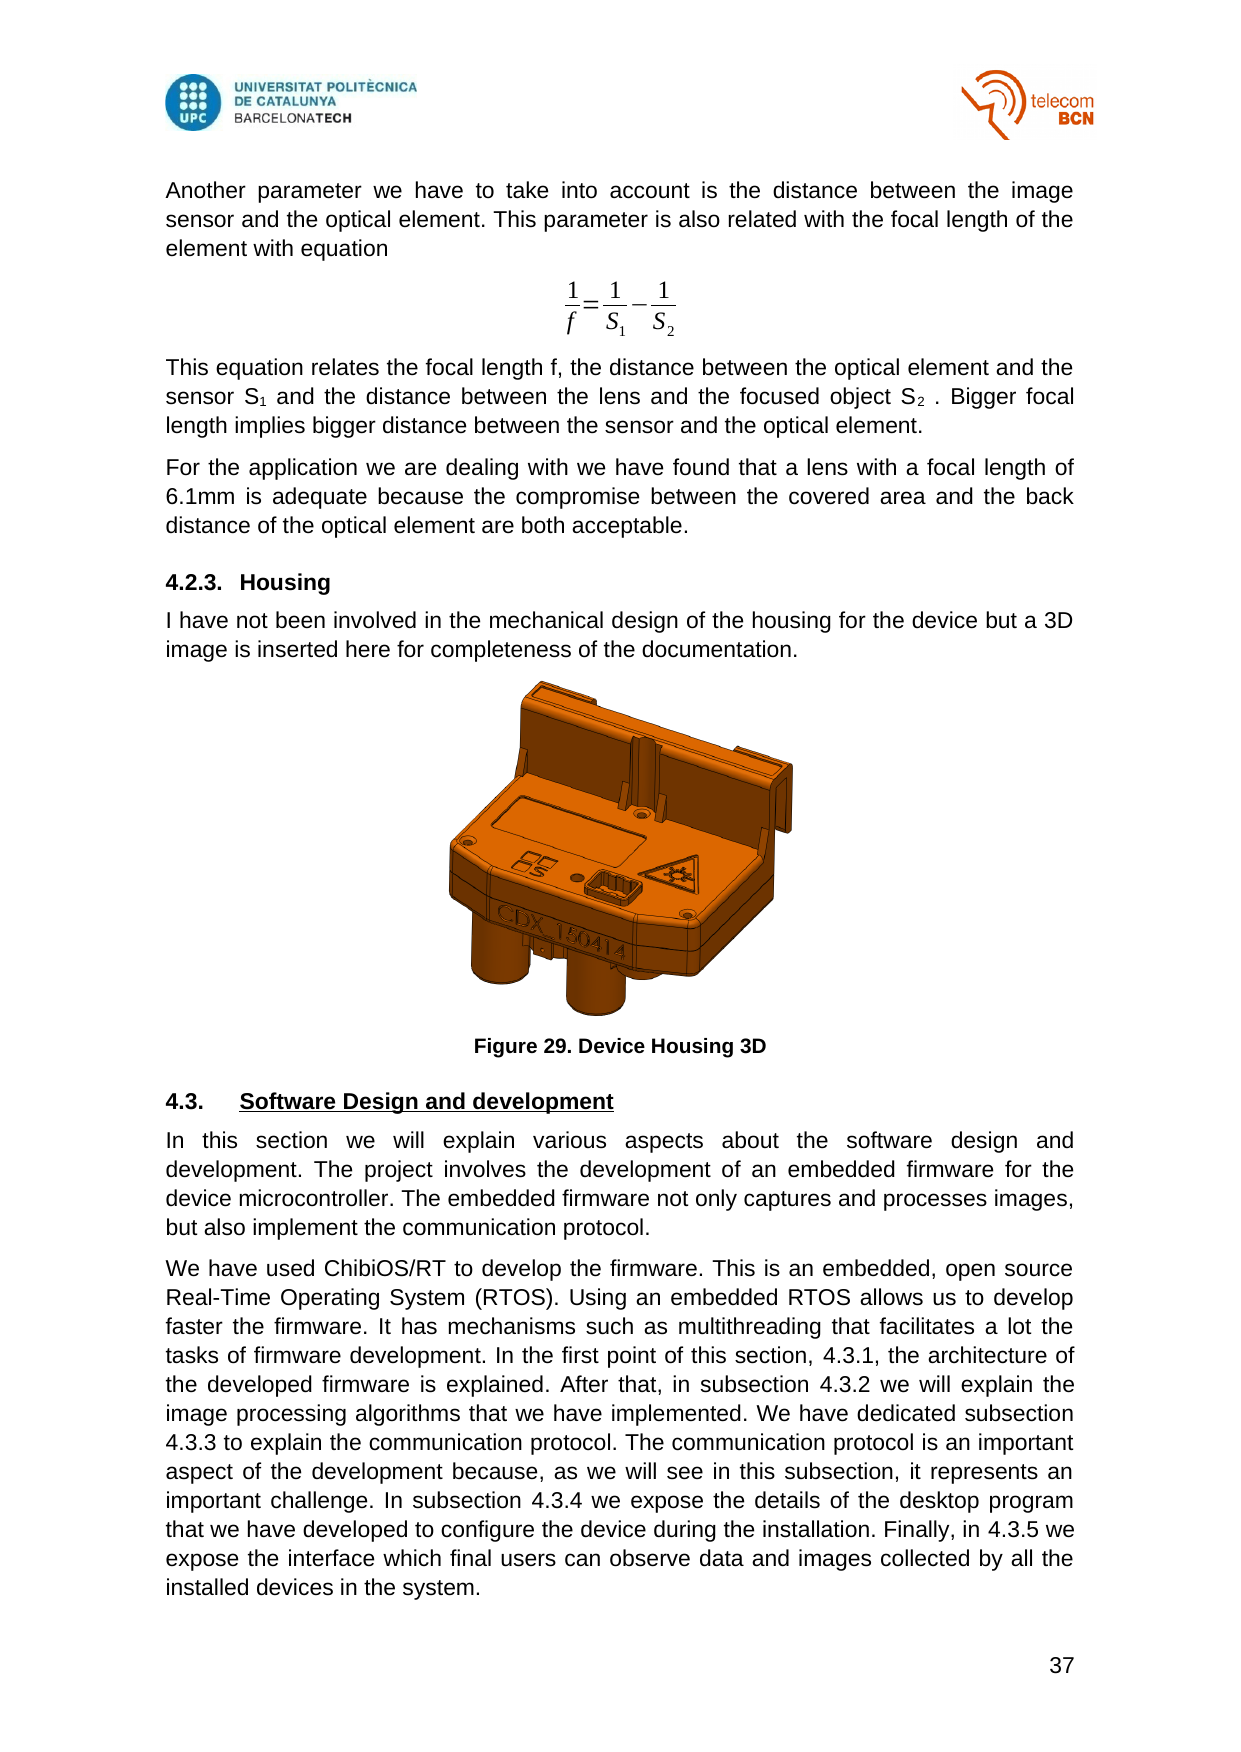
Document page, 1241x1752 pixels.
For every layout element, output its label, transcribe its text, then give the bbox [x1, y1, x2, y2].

text This equation relates the focal length f, the distance between the optical element and the sensor S1 and the distance between the lens and the focused object S2 . Bigger focal length implies bigger distance between the sensor and the optical element. [165, 354, 1075, 439]
picture [165, 74, 417, 131]
picture [445, 677, 795, 1019]
text Another parameter we have to take into account is the distance between the image sensor and the optical element. This parameter is also related with the focal length of the element with equation [165, 177, 1075, 261]
text In this section we will explain various aspects about the software design and development. The project involves the development of an embedded firmware for the device microcontroller. The embedded firmware not only captures and processes images, but also implement the communication protocol. [165, 1127, 1075, 1240]
picture [952, 64, 1097, 140]
subtitle Housing [165, 566, 1075, 595]
subtitle Software Design and development [165, 1085, 1075, 1114]
text For the application we are dealing with we have found that a lens with a focal length of 6.1mm is adequate because the compromise between the covered area and the back distance of the optical element are both acceptable. [165, 454, 1075, 538]
text I have not been involved in the mechanical design of the housing for the device but a 3D image is inserted here for completeness of the documentation. [165, 607, 1075, 663]
text We have used ChibiOS/RT to develop the firmware. This is an embedded, open source Real-Time Operating System (RTOS). Using an embedded RTOS allows us to develop faster the firmware. It has mechanisms such as multithreading that facilitates a lot the tasks of firmware development. In the first point of this section, 4.3.1, the architecture of the developed firmware is explained. After that, in subsection 4.3.2 we will explain the image processing algorithms that we have implemented. We have dedicated subsection 4.3.3 to explain the communication protocol. The communication protocol is an important aspect of the development because, as we will see in this subsection, it represents an important challenge. In subsection 4.3.4 we expose the details of the desktop program that we have developed to configure the device during the installation. Finally, in 4.3.5 we expose the interface which final users can observe data and images collected by all the installed devices in the system. [165, 1255, 1075, 1600]
